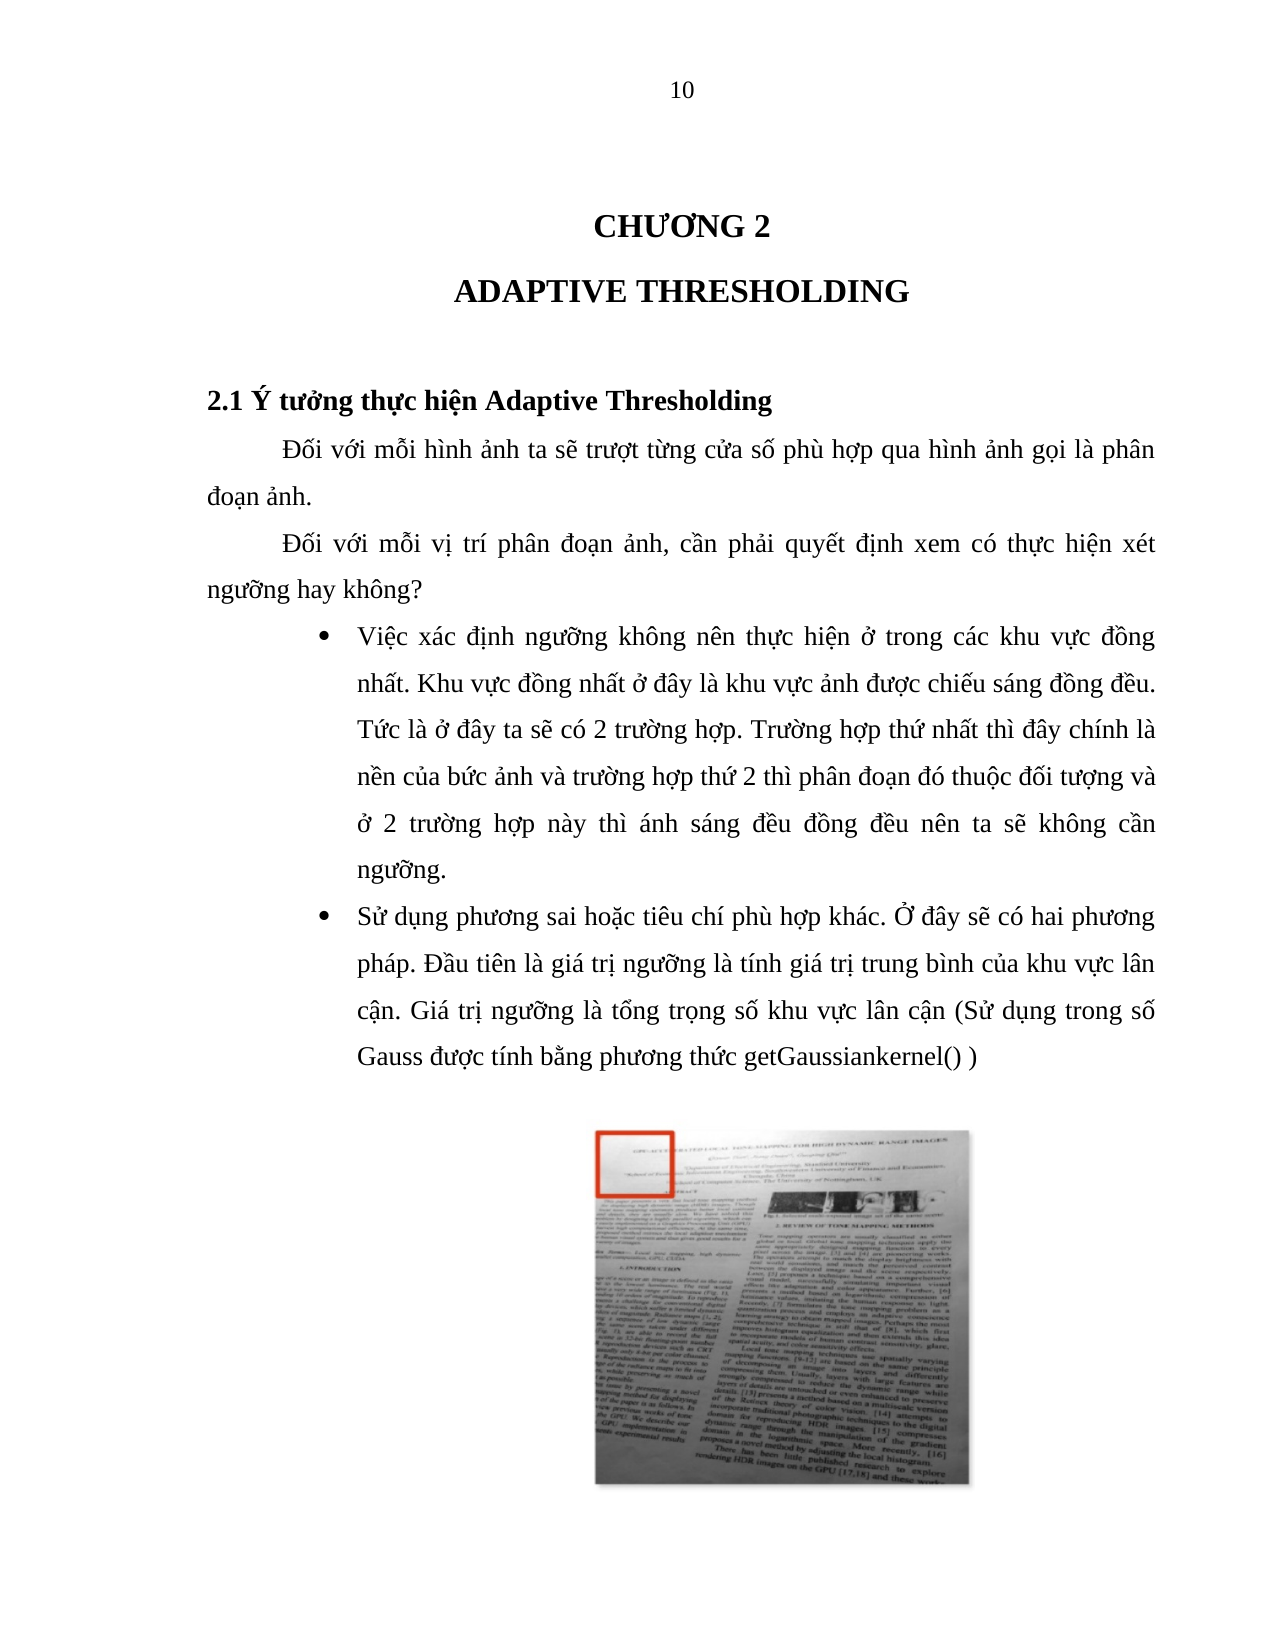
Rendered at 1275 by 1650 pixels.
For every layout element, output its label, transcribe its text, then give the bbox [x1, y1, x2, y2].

text ADAPTIVE THRESHOLDING [207, 272, 1157, 310]
text CHƯƠNG 2 [207, 207, 1157, 245]
list Sử dụng phương sai hoặc tiêu chí phù hợp khác. Ở đây sẽ có hai phương pháp. Đầu tiên là giá trị ngưỡng là tính giá trị trung bình của khu vực lân cận. Giá trị ngưỡng là tổng trọng số khu vực lân cận (Sử dụng trong số Gauss được tính bằng phương thức getGaussiankernel() ) [319, 900, 1157, 1072]
list Việc xác định ngưỡng không nên thực hiện ở trong các khu vực đồng nhất. Khu vực đồng nhất ở đây là khu vực ảnh được chiếu sáng đồng đều. Tức là ở đây ta sẽ có 2 trường hợp. Trường hợp thứ nhất thì đây chính là nền của bức ảnh và trường hợp thứ 2 thì phân đoạn đó thuộc đối tượng và ở 2 trường hợp này thì ánh sáng đều đồng đều nên ta sẽ không cần ngưỡng. [319, 620, 1157, 885]
picture [586, 1119, 975, 1493]
text Đối với mỗi vị trí phân đoạn ảnh, cần phải quyết định xem có thực hiện xét ngưỡng hay không? [207, 527, 1157, 605]
text 2.1 Ý tưởng thực hiện Adaptive Thresholding [207, 383, 1157, 417]
text Đối với mỗi hình ảnh ta sẽ trượt từng cửa số phù hợp qua hình ảnh gọi là phân đoạn ảnh. [207, 433, 1157, 511]
